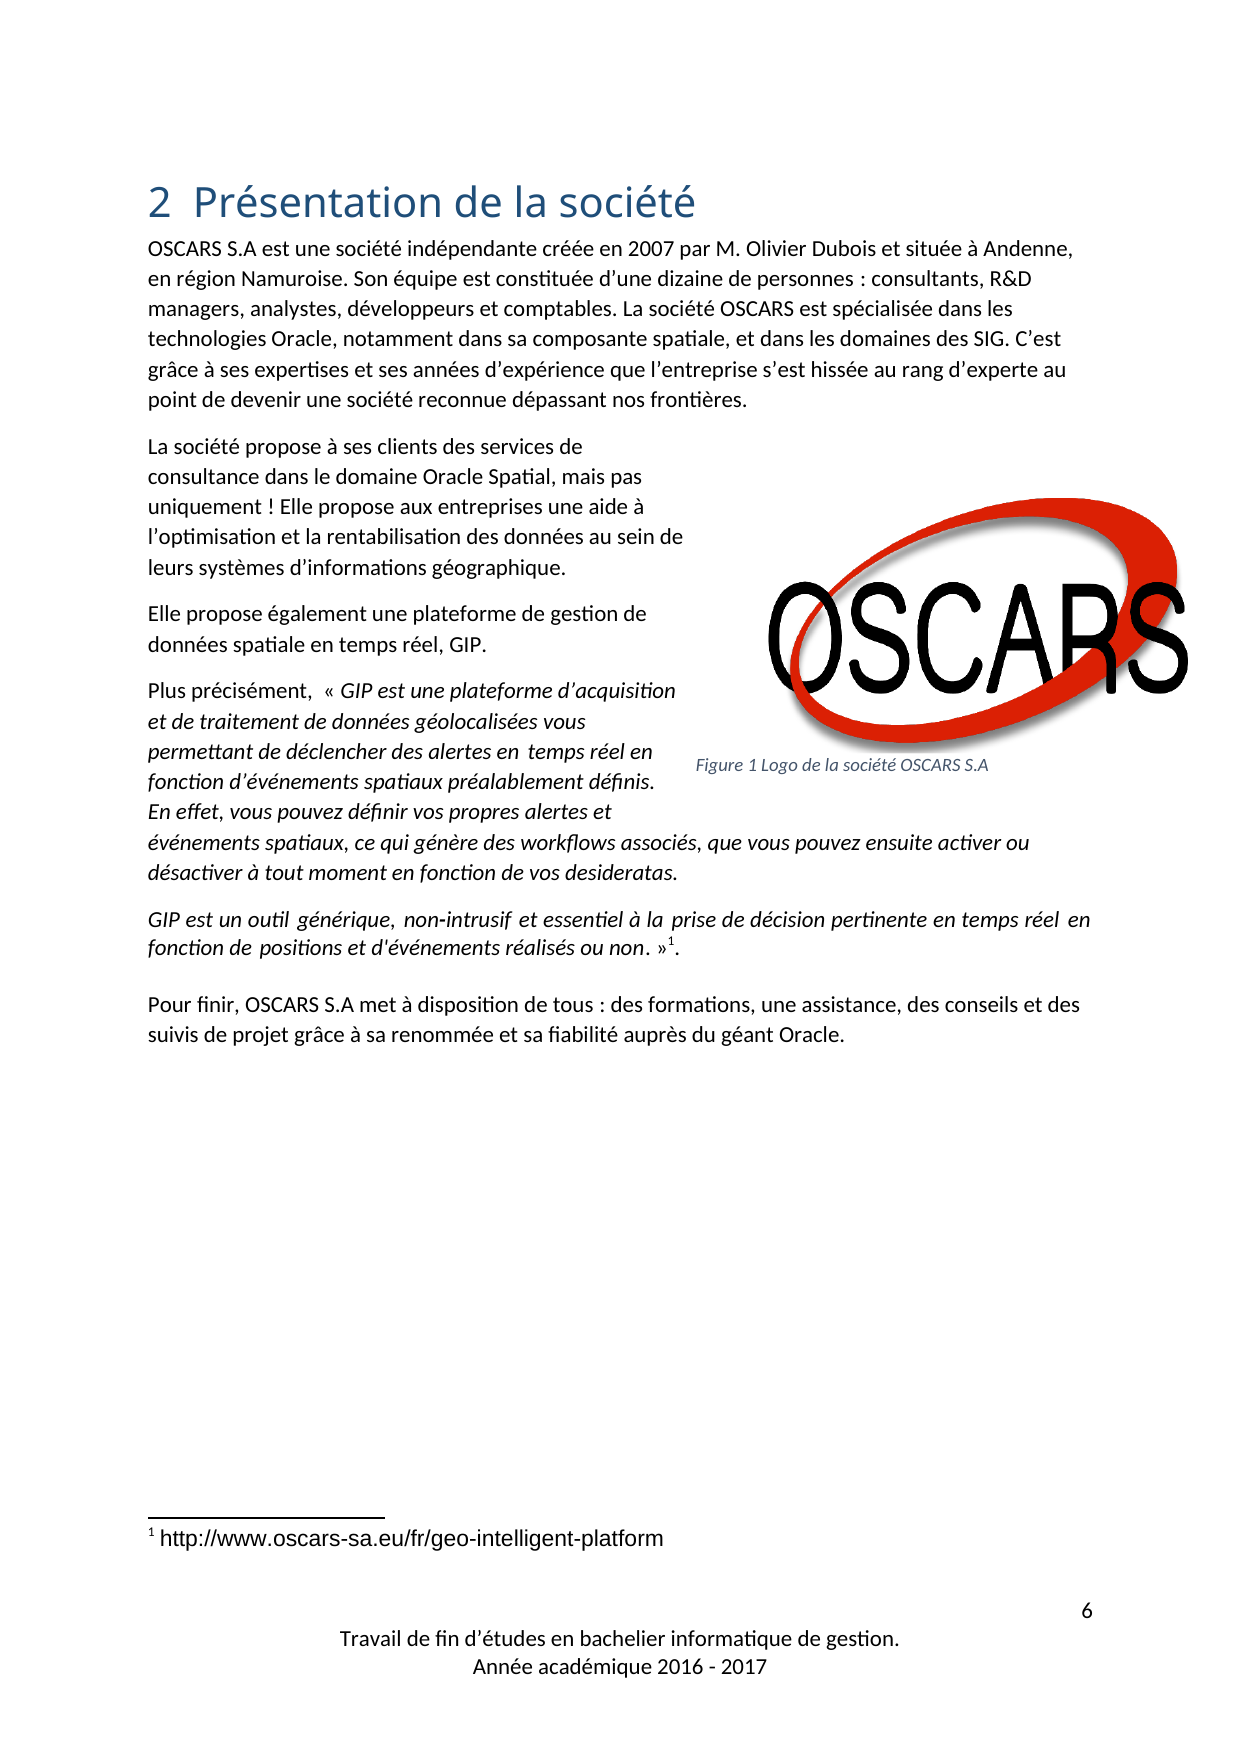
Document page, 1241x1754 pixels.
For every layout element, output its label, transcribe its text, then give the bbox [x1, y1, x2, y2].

text Pour finir, OSCARS S.A met à disposition de tous : des formations, une assistance, des conseils et des suivis de projet grâce à sa renommée et sa fiabilité auprès du géant Oracle. [148, 990, 1093, 1048]
text La société propose à ses clients des services de consultance dans le domaine Oracle Spatial, mais pas uniquement ! Elle propose aux entreprises une aide à l’optimisation et la rentabilisation des données au sein de leurs systèmes d’informations géographique. [148, 432, 1093, 581]
text Elle propose également une plateforme de gestion de données spatiale en temps réel, GIP. [148, 599, 715, 658]
text OSCARS S.A est une société indépendante créée en 2007 par M. Olivier Dubois et située à Andenne, en région Namuroise. Son équipe est constituée d’une dizaine de personnes : consultants, R&D managers, analystes, développeurs et comptables. La société OSCARS est spécialisée dans les technologies Oracle, notamment dans sa composante spatiale, et dans les domaines des SIG. C’est grâce à ses expertises et ses années d’expérience que l’entreprise s’est hissée au rang d’experte au point de devenir une société reconnue dépassant nos frontières. [148, 234, 1093, 413]
picture [715, 434, 1241, 807]
text GIP est un outil générique, non-intrusif et essentiel à la prise de décision pertinente en temps réel en fonction de positions et d'événements réalisés ou non. ». [148, 905, 1093, 961]
text Présentation de la société [148, 173, 1093, 229]
text Plus précisément, « GIP est une plateforme d’acquisition et de traitement de données géolocalisées vous permettant de déclencher des alertes en temps réel en fonction d’événements spatiaux préalablement définis. En effet, vous pouvez définir vos propres alertes et événements spatiaux, ce qui génère des workflows associés, que vous pouvez ensuite activer ou désactiver à tout moment en fonction de vos desideratas. [148, 677, 1093, 886]
